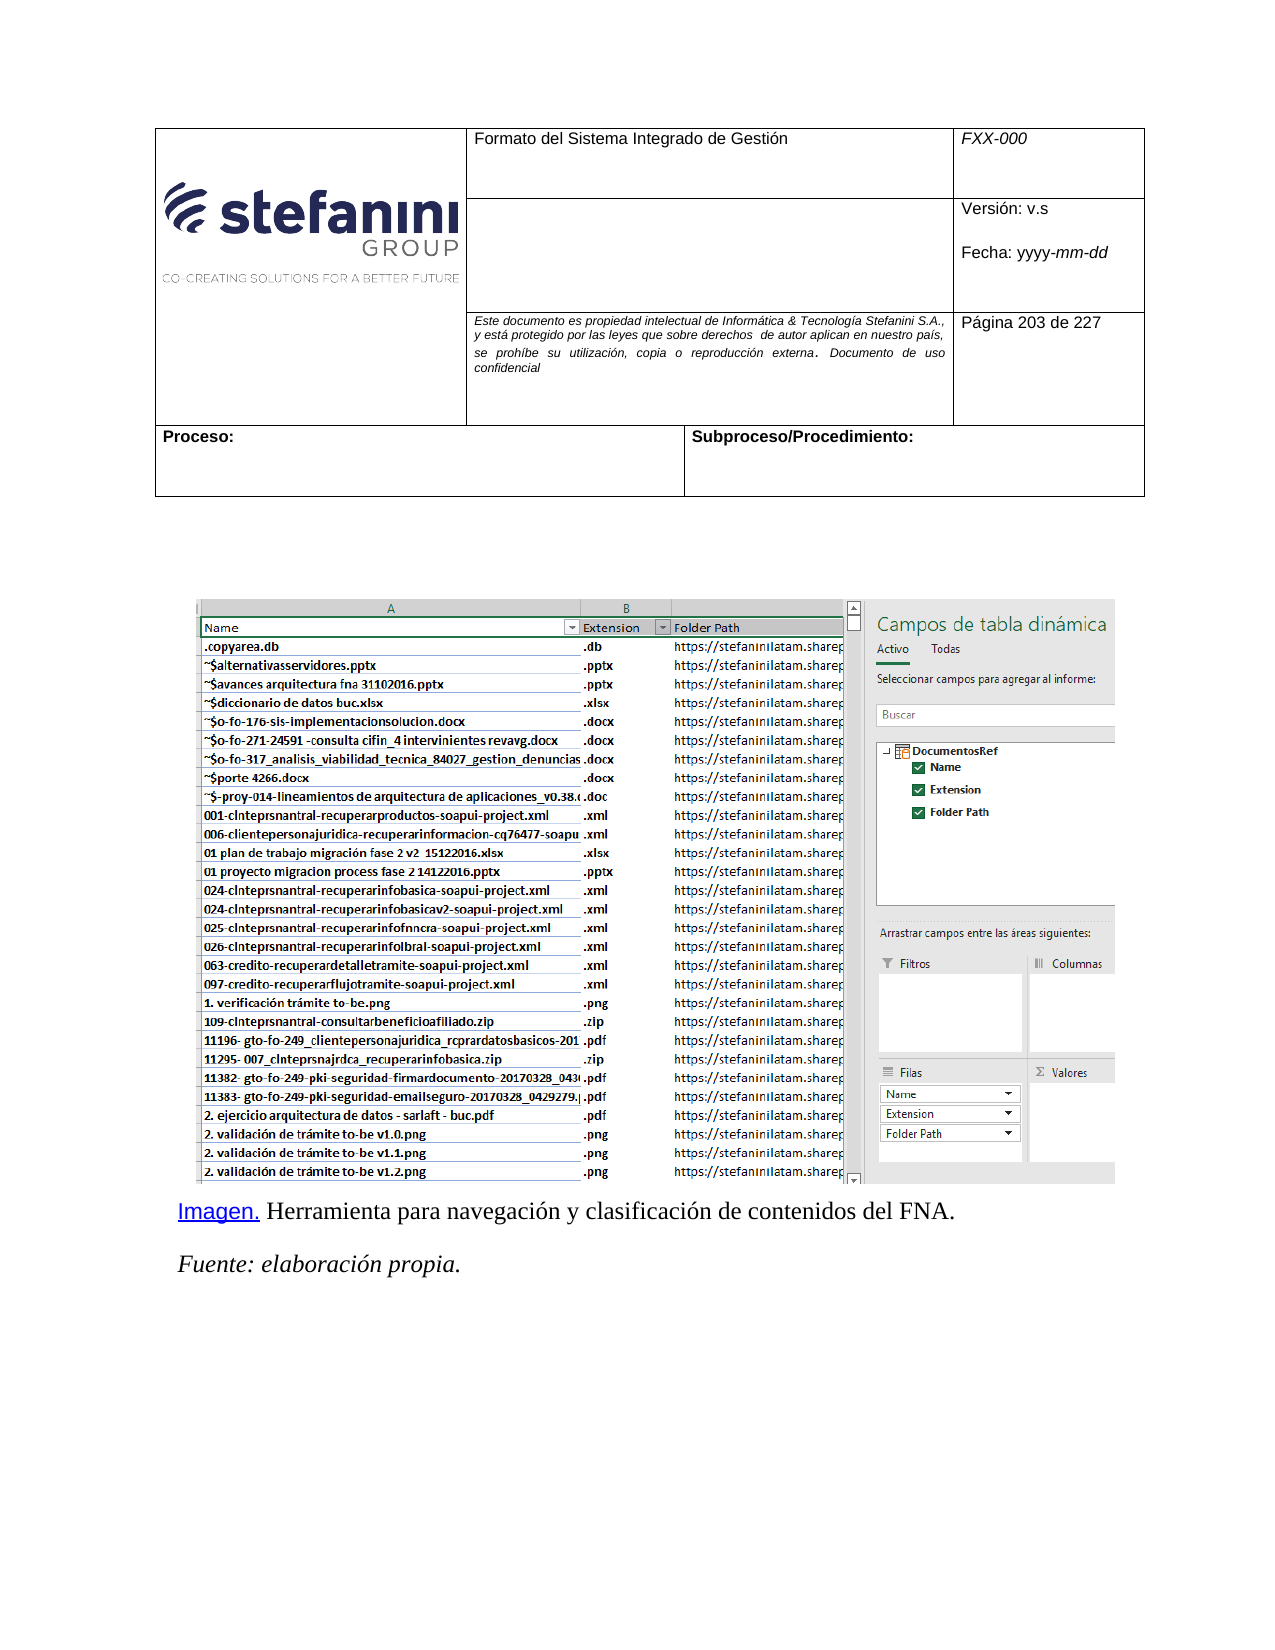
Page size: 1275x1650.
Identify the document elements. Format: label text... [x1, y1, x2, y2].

picture [196, 599, 1115, 1184]
picture [162, 182, 460, 286]
text Fuente: elaboración propia. [177, 1249, 1098, 1278]
text Imagen. Herramienta para navegación y clasificación de contenidos del FNA. [177, 1196, 1098, 1224]
